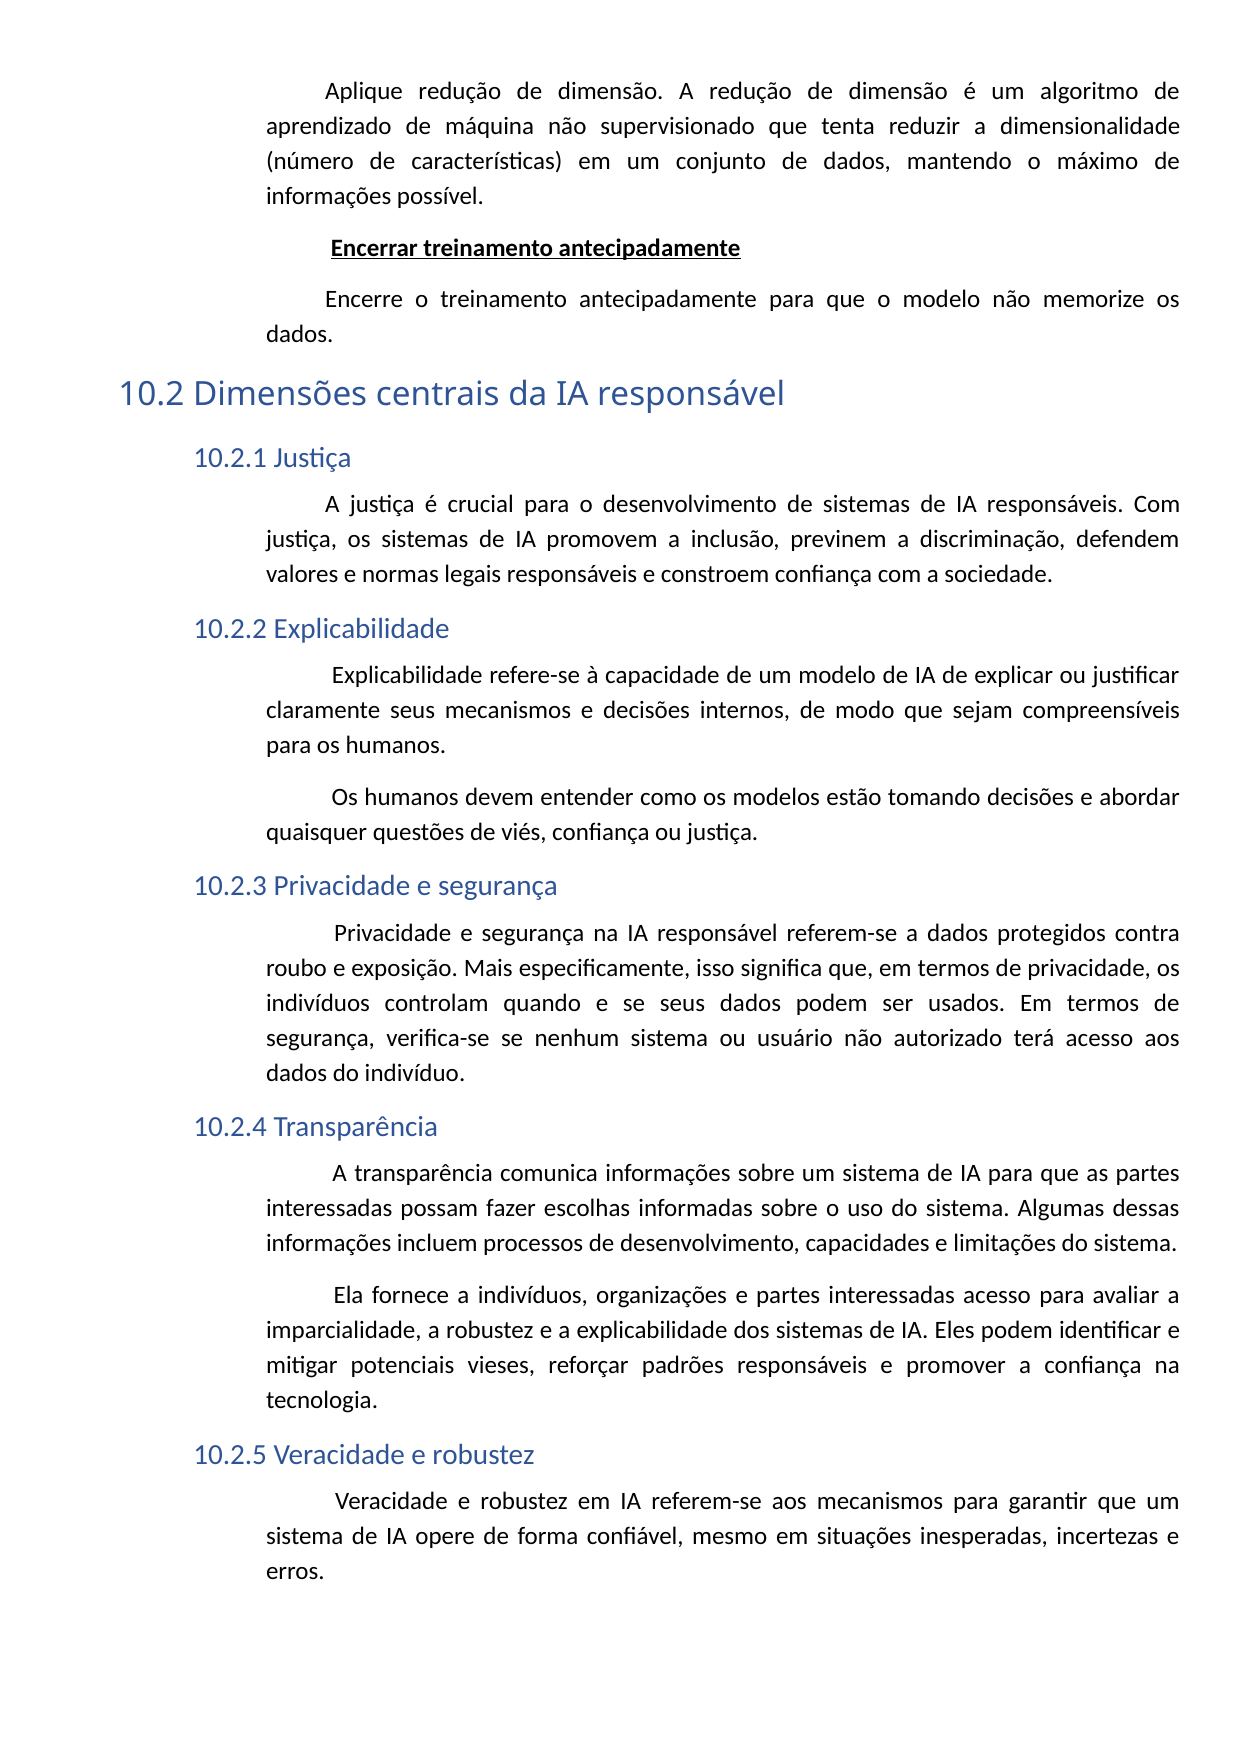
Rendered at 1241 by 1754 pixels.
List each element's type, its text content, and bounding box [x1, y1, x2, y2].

text Veracidade e robustez em IA referem-se aos mecanismos para garantir que um sistema de IA opere de forma confiável, mesmo em situações inesperadas, incertezas e erros. [266, 1485, 1181, 1586]
subtitle 10.2.3 Privacidade e segurança [118, 867, 1181, 903]
text Os humanos devem entender como os modelos estão tomando decisões e abordar quaisquer questões de viés, confiança ou justiça. [266, 781, 1181, 846]
text A justiça é crucial para o desenvolvimento de sistemas de IA responsáveis. Com justiça, os sistemas de IA promovem a inclusão, previnem a discriminação, defendem valores e normas legais responsáveis e constroem confiança com a sociedade. [266, 488, 1181, 589]
subtitle 10.2.4 Transparência [118, 1108, 1181, 1144]
subtitle 10.2 Dimensões centrais da IA responsável [59, 370, 1181, 415]
subtitle 10.2.1 Justiça [118, 439, 1181, 474]
subtitle 10.2.5 Veracidade e robustez [118, 1436, 1181, 1472]
text Explicabilidade refere-se à capacidade de um modelo de IA de explicar ou justificar claramente seus mecanismos e decisões internos, de modo que sejam compreensíveis para os humanos. [266, 659, 1181, 759]
text Privacidade e segurança na IA responsável referem-se a dados protegidos contra roubo e exposição. Mais especificamente, isso significa que, em termos de privacidade, os indivíduos controlam quando e se seus dados podem ser usados. Em termos de segurança, verifica-se se nenhum sistema ou usuário não autorizado terá acesso aos dados do indivíduo. [266, 917, 1181, 1087]
text Encerre o treinamento antecipadamente para que o modelo não memorize os dados. [266, 283, 1181, 349]
text Encerrar treinamento antecipadamente [266, 232, 1181, 262]
text Ela fornece a indivíduos, organizações e partes interessadas acesso para avaliar a imparcialidade, a robustez e a explicabilidade dos sistemas de IA. Eles podem identificar e mitigar potenciais vieses, reforçar padrões responsáveis e promover a confiança na tecnologia. [266, 1279, 1181, 1415]
subtitle 10.2.2 Explicabilidade [118, 610, 1181, 645]
text Aplique redução de dimensão. A redução de dimensão é um algoritmo de aprendizado de máquina não supervisionado que tenta reduzir a dimensionalidade (número de características) em um conjunto de dados, mantendo o máximo de informações possível. [266, 75, 1181, 211]
text A transparência comunica informações sobre um sistema de IA para que as partes interessadas possam fazer escolhas informadas sobre o uso do sistema. Algumas dessas informações incluem processos de desenvolvimento, capacidades e limitações do sistema. [266, 1158, 1181, 1258]
